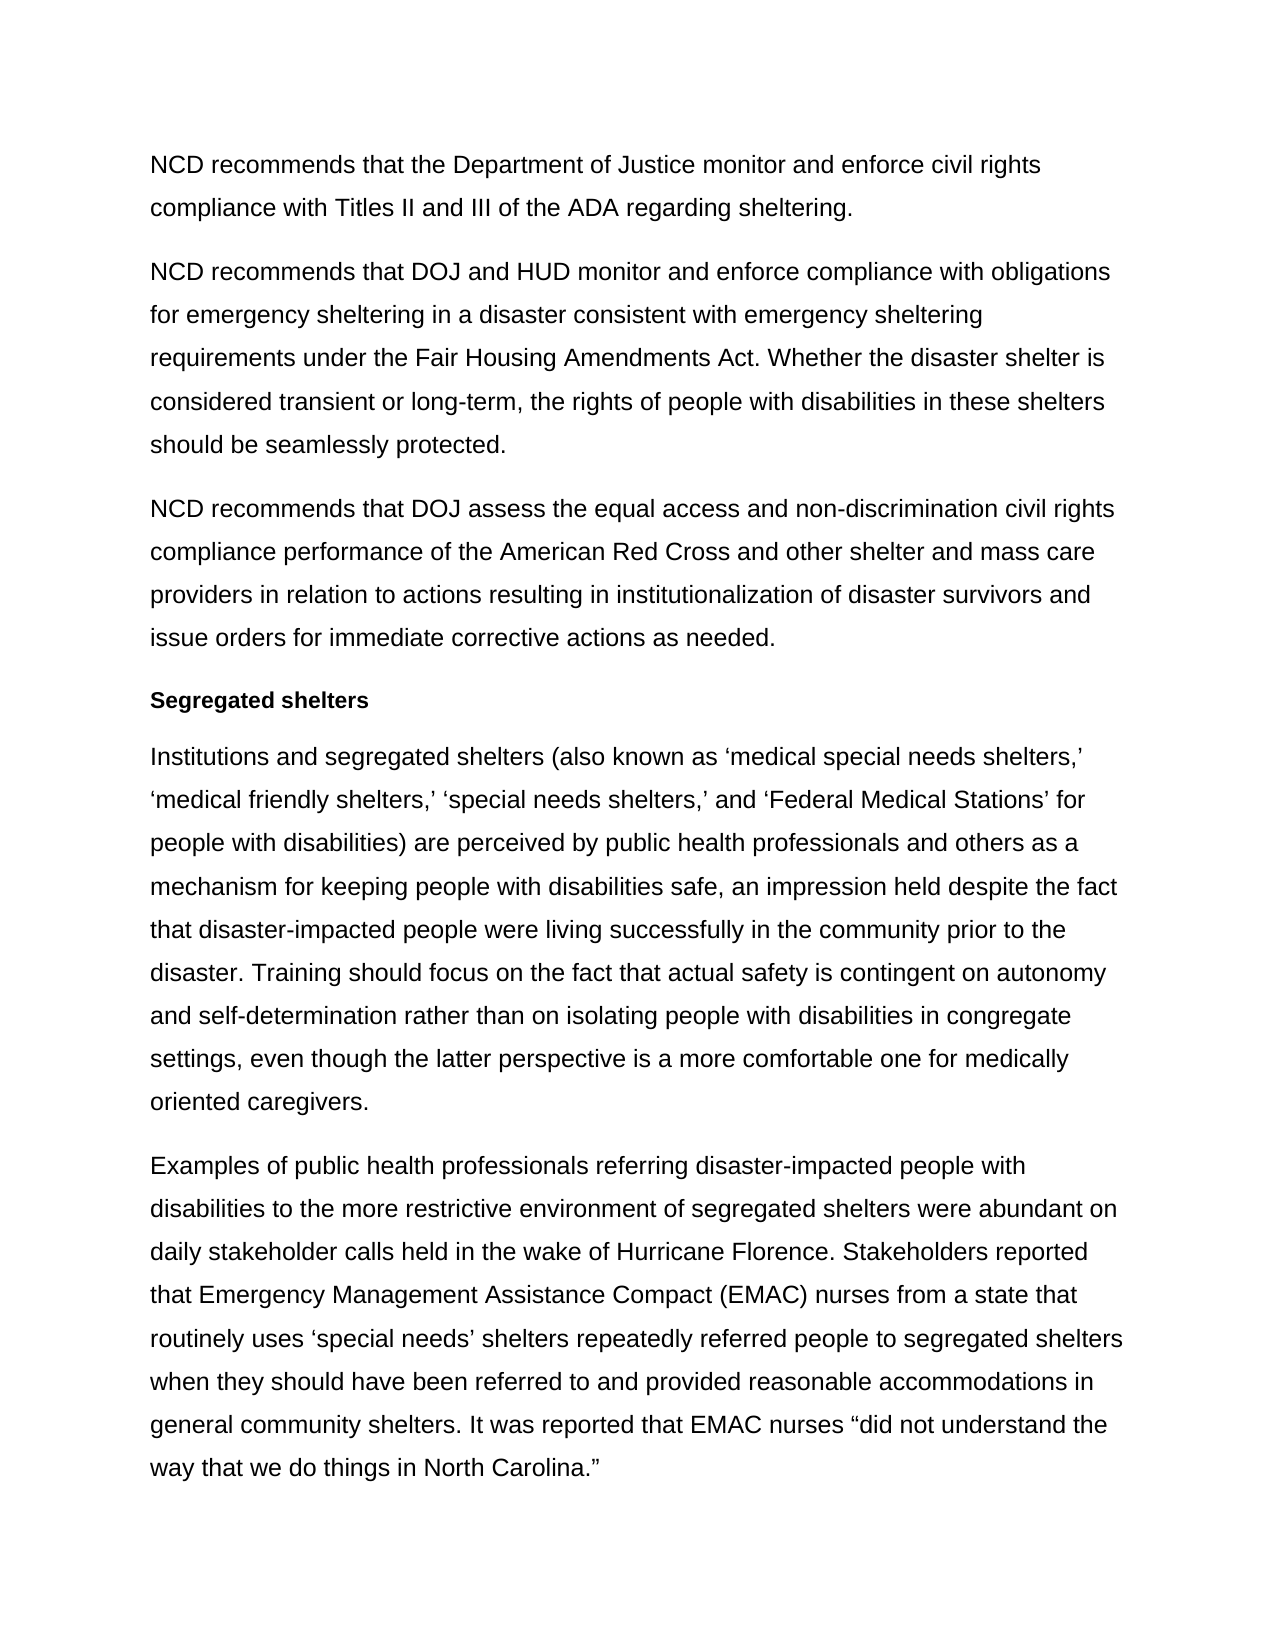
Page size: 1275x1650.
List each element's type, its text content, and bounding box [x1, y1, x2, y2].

subtitle Segregated shelters [150, 687, 1125, 713]
text Examples of public health professionals referring disaster-impacted people with disabilities to the more restrictive environment of segregated shelters were abundant on daily stakeholder calls held in the wake of Hurricane Florence. Stakeholders reported that Emergency Management Assistance Compact (EMAC) nurses from a state that routinely uses ‘special needs’ shelters repeatedly referred people to segregated shelters when they should have been referred to and provided reasonable accommodations in general community shelters. It was reported that EMAC nurses “did not understand the way that we do things in North Carolina.” [150, 1151, 1125, 1482]
text NCD recommends that DOJ assess the equal access and non-discrimination civil rights compliance performance of the American Red Cross and other shelter and mass care providers in relation to actions resulting in institutionalization of disaster survivors and issue orders for immediate corrective actions as needed. [150, 493, 1125, 652]
text NCD recommends that the Department of Justice monitor and enforce civil rights compliance with Titles II and III of the ADA regarding sheltering. [150, 150, 1125, 222]
text Institutions and segregated shelters (also known as ‘medical special needs shelters,’ ‘medical friendly shelters,’ ‘special needs shelters,’ and ‘Federal Medical Stations’ for people with disabilities) are perceived by public health professionals and others as a mechanism for keeping people with disabilities safe, an impression held despite the fact that disaster-impacted people were living successfully in the community prior to the disaster. Training should focus on the fact that actual safety is contingent on autonomy and self-determination rather than on isolating people with disabilities in congregate settings, even though the latter perspective is a more comfortable one for medically oriented caregivers. [150, 742, 1125, 1116]
text NCD recommends that DOJ and HUD monitor and enforce compliance with obligations for emergency sheltering in a disaster consistent with emergency sheltering requirements under the Fair Housing Amendments Act. Whether the disaster shelter is considered transient or long-term, the rights of people with disabilities in these shelters should be seamlessly protected. [150, 257, 1125, 458]
